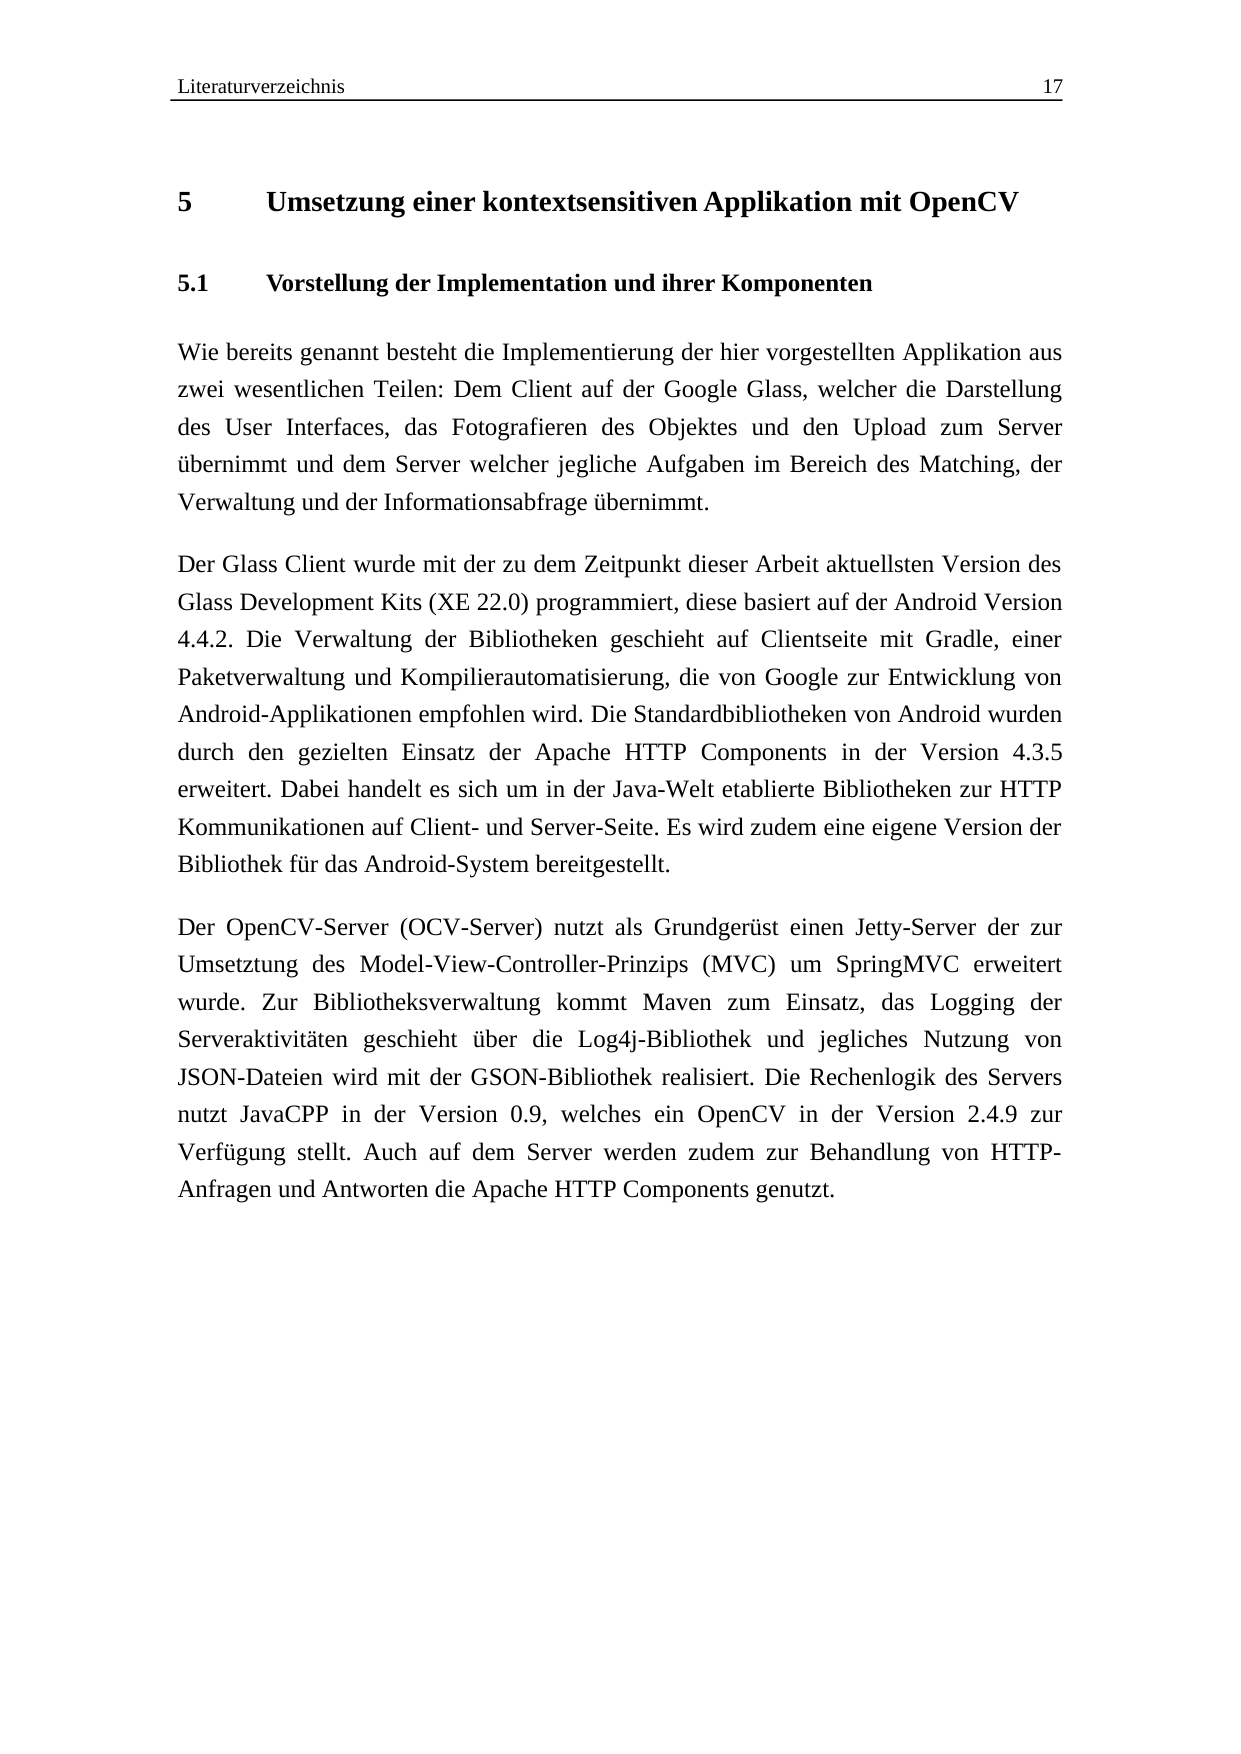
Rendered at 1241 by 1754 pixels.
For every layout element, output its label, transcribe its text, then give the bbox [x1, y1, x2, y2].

text Wie bereits genannt besteht die Implementierung der hier vorgestellten Applikation aus zwei wesentlichen Teilen: Dem Client auf der Google Glass, welcher die Darstellung des User Interfaces, das Fotografieren des Objektes und den Upload zum Server übernimmt und dem Server welcher jegliche Aufgaben im Bereich des Matching, der Verwaltung und der Informationsabfrage übernimmt. [177, 328, 1063, 515]
text Der Glass Client wurde mit der zu dem Zeitpunkt dieser Arbeit aktuellsten Version des Glass Development Kits (XE 22.0) programmiert, diese basiert auf der Android Version 4.4.2. Die Verwaltung der Bibliotheken geschieht auf Clientseite mit Gradle, einer Paketverwaltung und Kompilierautomatisierung, die von Google zur Entwicklung von Android-Applikationen empfohlen wird. Die Standardbibliotheken von Android wurden durch den gezielten Einsatz der Apache HTTP Components in der Version 4.3.5 erweitert. Dabei handelt es sich um in der Java-Welt etablierte Bibliotheken zur HTTP Kommunikationen auf Client- und Server-Seite. Es wird zudem eine eigene Version der Bibliothek für das Android-System bereitgestellt. [177, 540, 1063, 878]
subtitle Umsetzung einer kontextsensitiven Applikation mit OpenCV [177, 184, 1063, 218]
text Der OpenCV-Server (OCV-Server) nutzt als Grundgerüst einen Jetty-Server der zur Umsetztung des Model-View-Controller-Prinzips (MVC) um SpringMVC erweitert wurde. Zur Bibliotheksverwaltung kommt Maven zum Einsatz, das Logging der Serveraktivitäten geschieht über die Log4j-Bibliothek und jegliches Nutzung von JSON-Dateien wird mit der GSON-Bibliothek realisiert. Die Rechenlogik des Servers nutzt JavaCPP in der Version 0.9, welches ein OpenCV in der Version 2.4.9 zur Verfügung stellt. Auch auf dem Server werden zudem zur Behandlung von HTTP-Anfragen und Antworten die Apache HTTP Components genutzt. [177, 903, 1063, 1203]
subtitle Vorstellung der Implementation und ihrer Komponenten [177, 268, 1063, 297]
